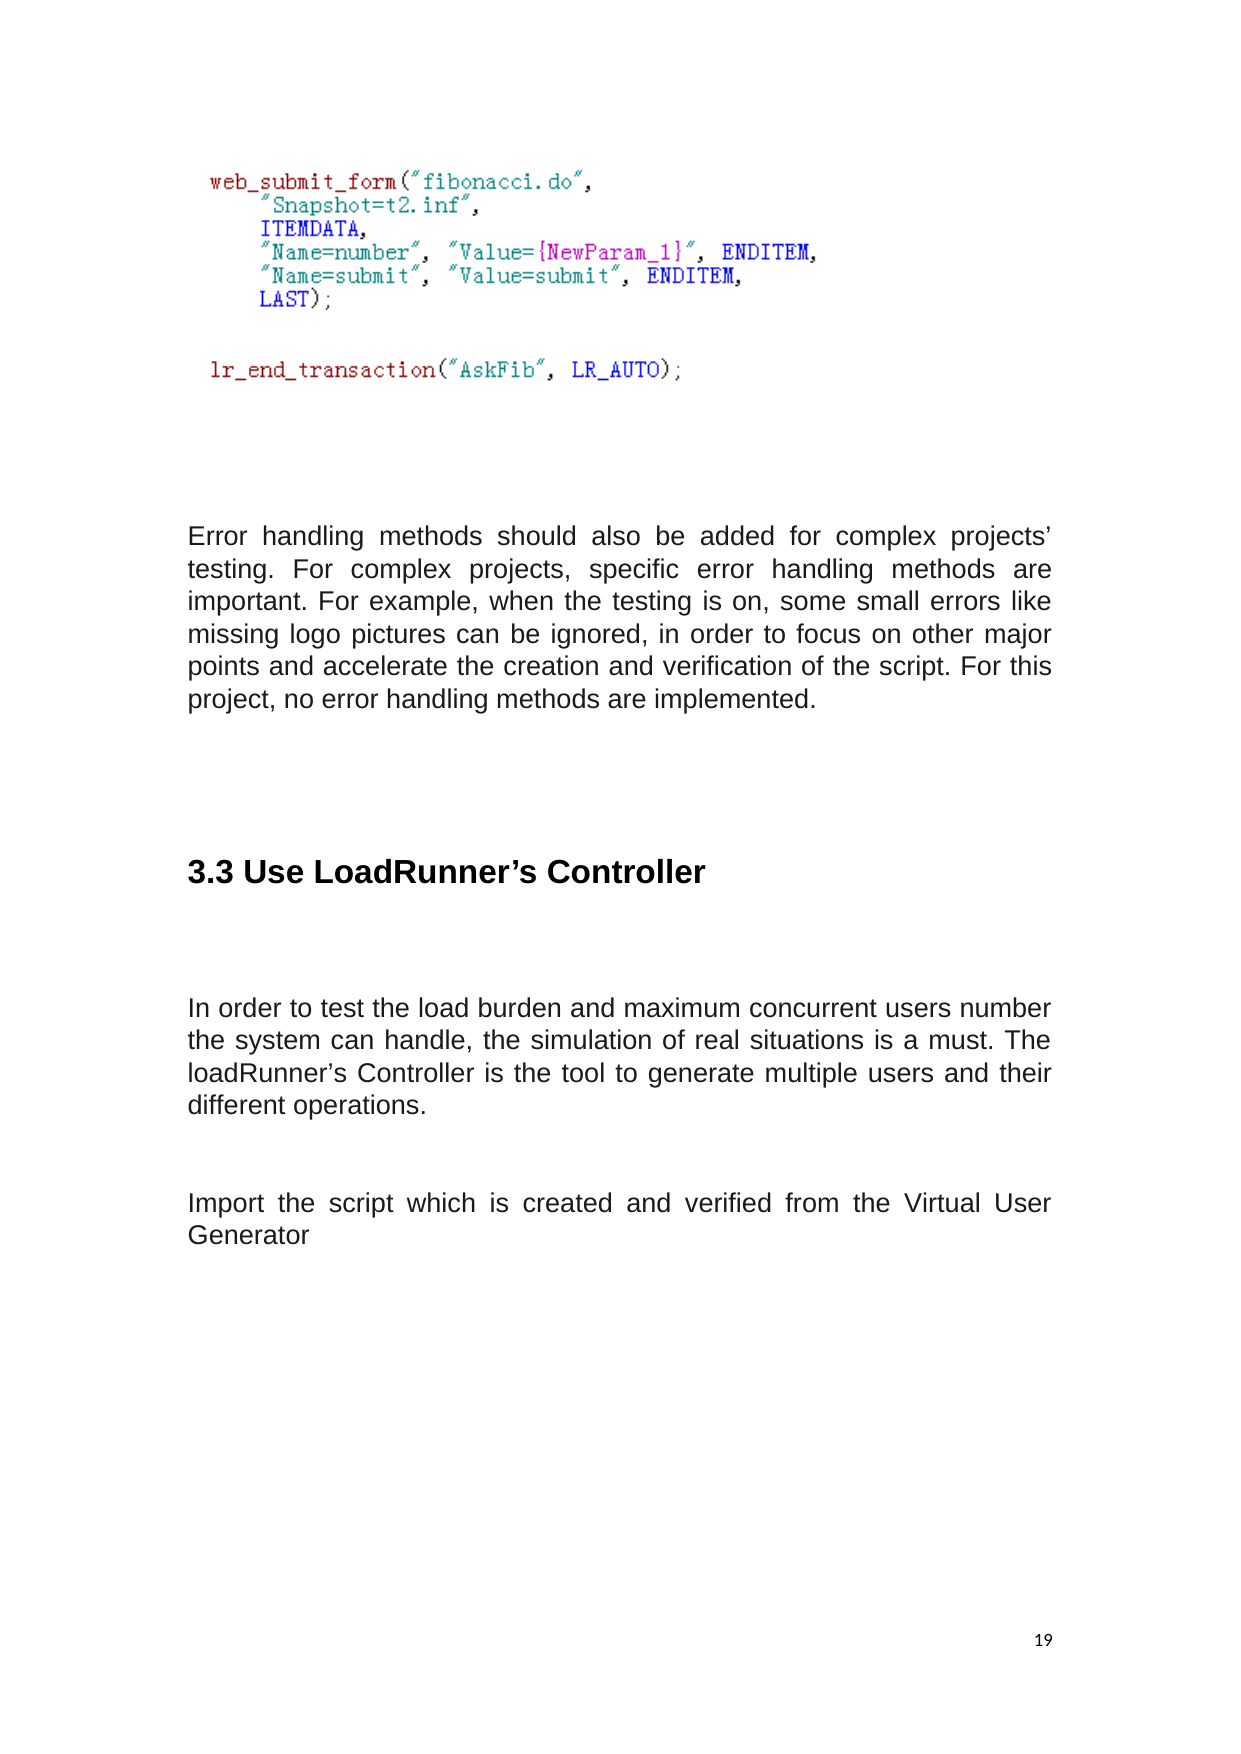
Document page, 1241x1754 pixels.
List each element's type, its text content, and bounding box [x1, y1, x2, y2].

picture [187, 162, 873, 426]
text Import the script which is created and verified from the Virtual User Generator [187, 1186, 1053, 1251]
subtitle 3.3 Use LoadRunner’s Controller [187, 839, 1053, 904]
text In order to test the load burden and maximum concurrent users number the system can handle, the simulation of real situations is a must. The loadRunner’s Controller is the tool to generate multiple users and their different operations. [187, 991, 1053, 1121]
text Error handling methods should also be added for complex projects’ testing. For complex projects, specific error handling methods are important. For example, when the testing is on, some small errors like missing logo pictures can be ignored, in order to focus on other major points and accelerate the creation and verification of the script. For this project, no error handling methods are implemented. [187, 519, 1053, 714]
